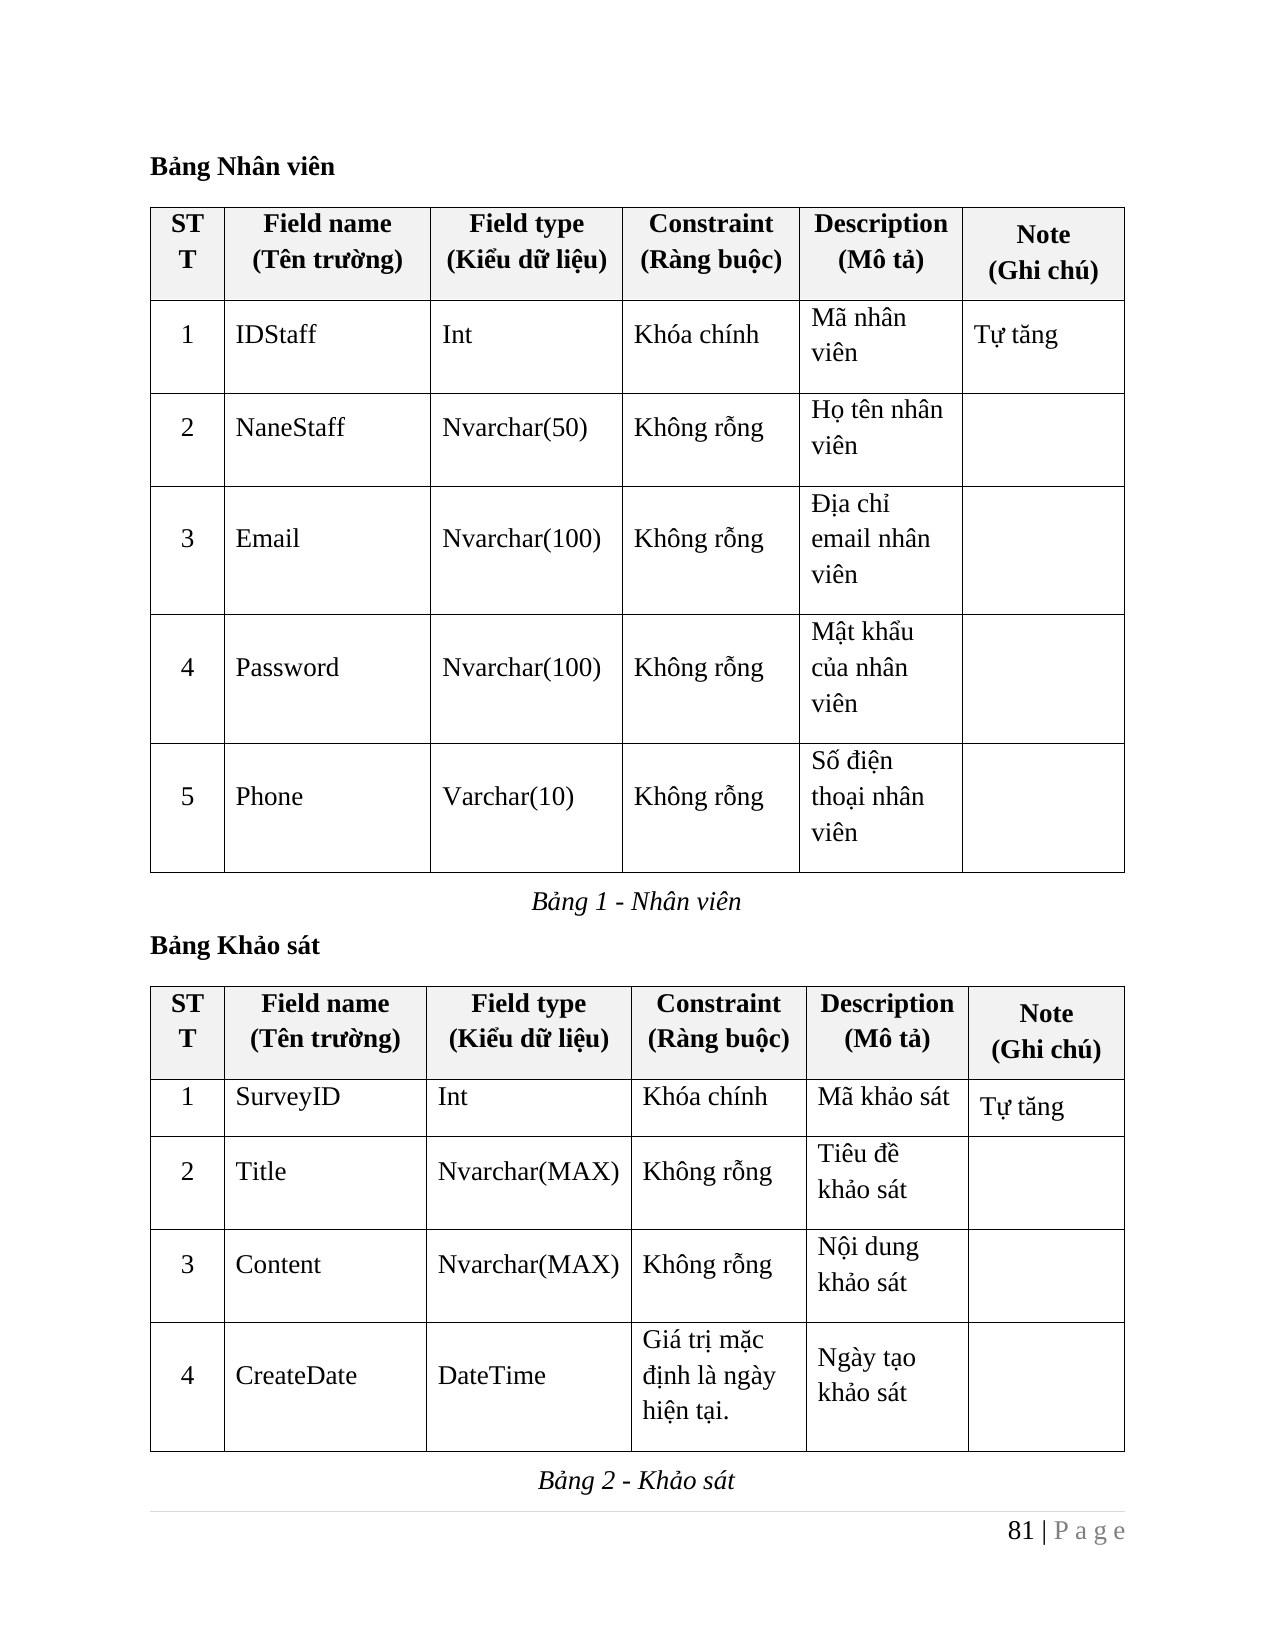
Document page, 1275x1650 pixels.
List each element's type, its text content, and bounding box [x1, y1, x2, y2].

text Bảng 2 - Khảo sát [150, 1464, 1125, 1495]
table_cell [969, 1137, 1124, 1229]
table_cell [969, 1323, 1124, 1451]
table_header Description (Mô tả) [800, 208, 962, 299]
table_cell [963, 487, 1124, 614]
table_cell Giá trị mặc định là ngày hiện tại. [632, 1323, 806, 1451]
table_header Note (Ghi chú) [963, 208, 1124, 299]
table_cell [963, 394, 1124, 486]
table_cell Khóa chính [623, 301, 799, 393]
table_cell Khóa chính [632, 1080, 806, 1136]
table_cell Họ tên nhân viên [800, 394, 962, 486]
table_cell Nvarchar(MAX) [427, 1230, 631, 1322]
table_cell Không rỗng [623, 615, 799, 743]
table_cell 2 [151, 394, 224, 486]
table_cell Nội dung khảo sát [807, 1230, 968, 1322]
table_cell [963, 744, 1124, 872]
table_cell Nvarchar(50) [431, 394, 622, 486]
table_header Field type (Kiểu dữ liệu) [431, 208, 622, 299]
table_cell 4 [151, 1323, 224, 1451]
table_cell Không rỗng [632, 1230, 806, 1322]
table_header Field type (Kiểu dữ liệu) [427, 987, 631, 1079]
table_cell [963, 615, 1124, 743]
table_cell Varchar(10) [431, 744, 622, 872]
table_cell Không rỗng [623, 744, 799, 872]
table_header Constraint (Ràng buộc) [623, 208, 799, 299]
text Bảng 1 - Nhân viên [150, 885, 1125, 917]
table_cell SurveyID [225, 1080, 426, 1136]
table_header STT [151, 208, 224, 299]
table_cell 5 [151, 744, 224, 872]
table_cell Tiêu đề khảo sát [807, 1137, 968, 1229]
table_cell Tự tăng [969, 1080, 1124, 1136]
table_header Field name (Tên trường) [225, 987, 426, 1079]
table_cell 3 [151, 487, 224, 614]
table_cell Mật khẩu của nhân viên [800, 615, 962, 743]
table_cell Mã nhân viên [800, 301, 962, 393]
table_cell 1 [151, 301, 224, 393]
table_header Field name (Tên trường) [225, 208, 430, 299]
table_cell Mã khảo sát [807, 1080, 968, 1136]
list Bảng Khảo sát [150, 929, 1125, 960]
table_header Note (Ghi chú) [969, 987, 1124, 1079]
table_cell Nvarchar(100) [431, 487, 622, 614]
table_cell Int [427, 1080, 631, 1136]
table_cell Tự tăng [963, 301, 1124, 393]
table_header Description (Mô tả) [807, 987, 968, 1079]
table_cell Nvarchar(MAX) [427, 1137, 631, 1229]
table_cell Phone [225, 744, 430, 872]
table_header STT [151, 987, 224, 1079]
table_cell DateTime [427, 1323, 631, 1451]
table_cell 2 [151, 1137, 224, 1229]
table_cell 1 [151, 1080, 224, 1136]
table_cell Nvarchar(100) [431, 615, 622, 743]
table_cell IDStaff [225, 301, 430, 393]
table_cell CreateDate [225, 1323, 426, 1451]
table_cell Title [225, 1137, 426, 1229]
table_cell Không rỗng [632, 1137, 806, 1229]
table_cell Password [225, 615, 430, 743]
table_cell Địa chỉ email nhân viên [800, 487, 962, 614]
table_cell NaneStaff [225, 394, 430, 486]
table_cell Không rỗng [623, 487, 799, 614]
table_cell [969, 1230, 1124, 1322]
table_cell 4 [151, 615, 224, 743]
table_cell Int [431, 301, 622, 393]
table_cell Email [225, 487, 430, 614]
table_cell Không rỗng [623, 394, 799, 486]
table_header Constraint (Ràng buộc) [632, 987, 806, 1079]
table_cell 3 [151, 1230, 224, 1322]
table_cell Ngày tạo khảo sát [807, 1323, 968, 1451]
table_cell Số điện thoại nhân viên [800, 744, 962, 872]
table_cell Content [225, 1230, 426, 1322]
list Bảng Nhân viên [150, 150, 1125, 181]
